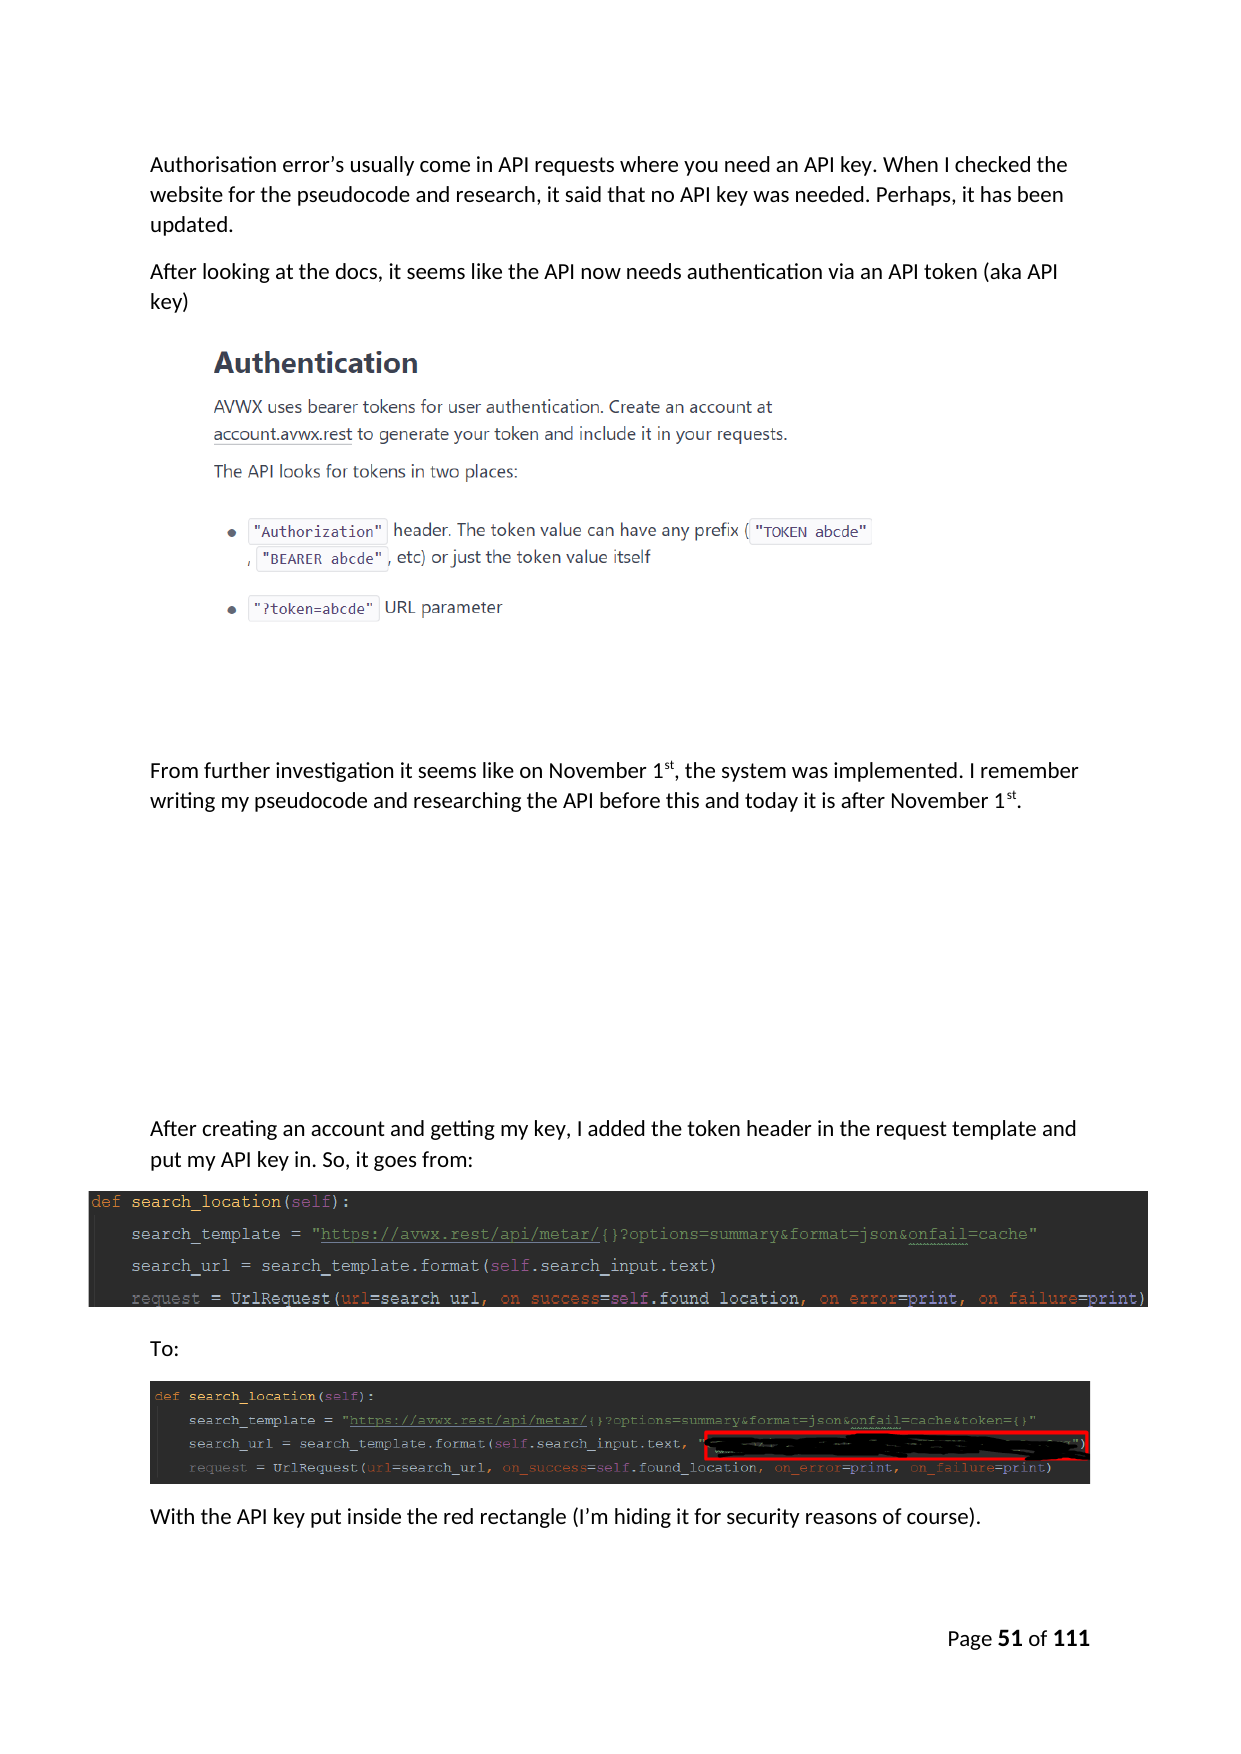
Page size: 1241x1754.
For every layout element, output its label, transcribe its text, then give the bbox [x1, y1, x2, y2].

text To: [150, 1307, 1090, 1362]
text Authorisation error’s usually come in API requests where you need an API key. When I checked the website for the pseudocode and research, it said that no API key was needed. Perhaps, it has been updated. [150, 150, 1090, 238]
picture [197, 342, 873, 627]
text After creating an account and getting my key, I added the token header in the request template and put my API key in. So, it goes from: [150, 1114, 1090, 1173]
picture [150, 1381, 1091, 1484]
text With the API key put inside the red rectangle (I’m hiding it for security reasons of course). [150, 1502, 1090, 1560]
text From further investigation it seems like on November 1st, the system was implemented. I remember writing my pseudocode and researching the API before this and today it is after November 1st. [150, 756, 1090, 814]
text After looking at the docs, it seems like the API now needs authentication via an API token (aka API key) [150, 257, 1090, 316]
picture [88, 1191, 1148, 1307]
